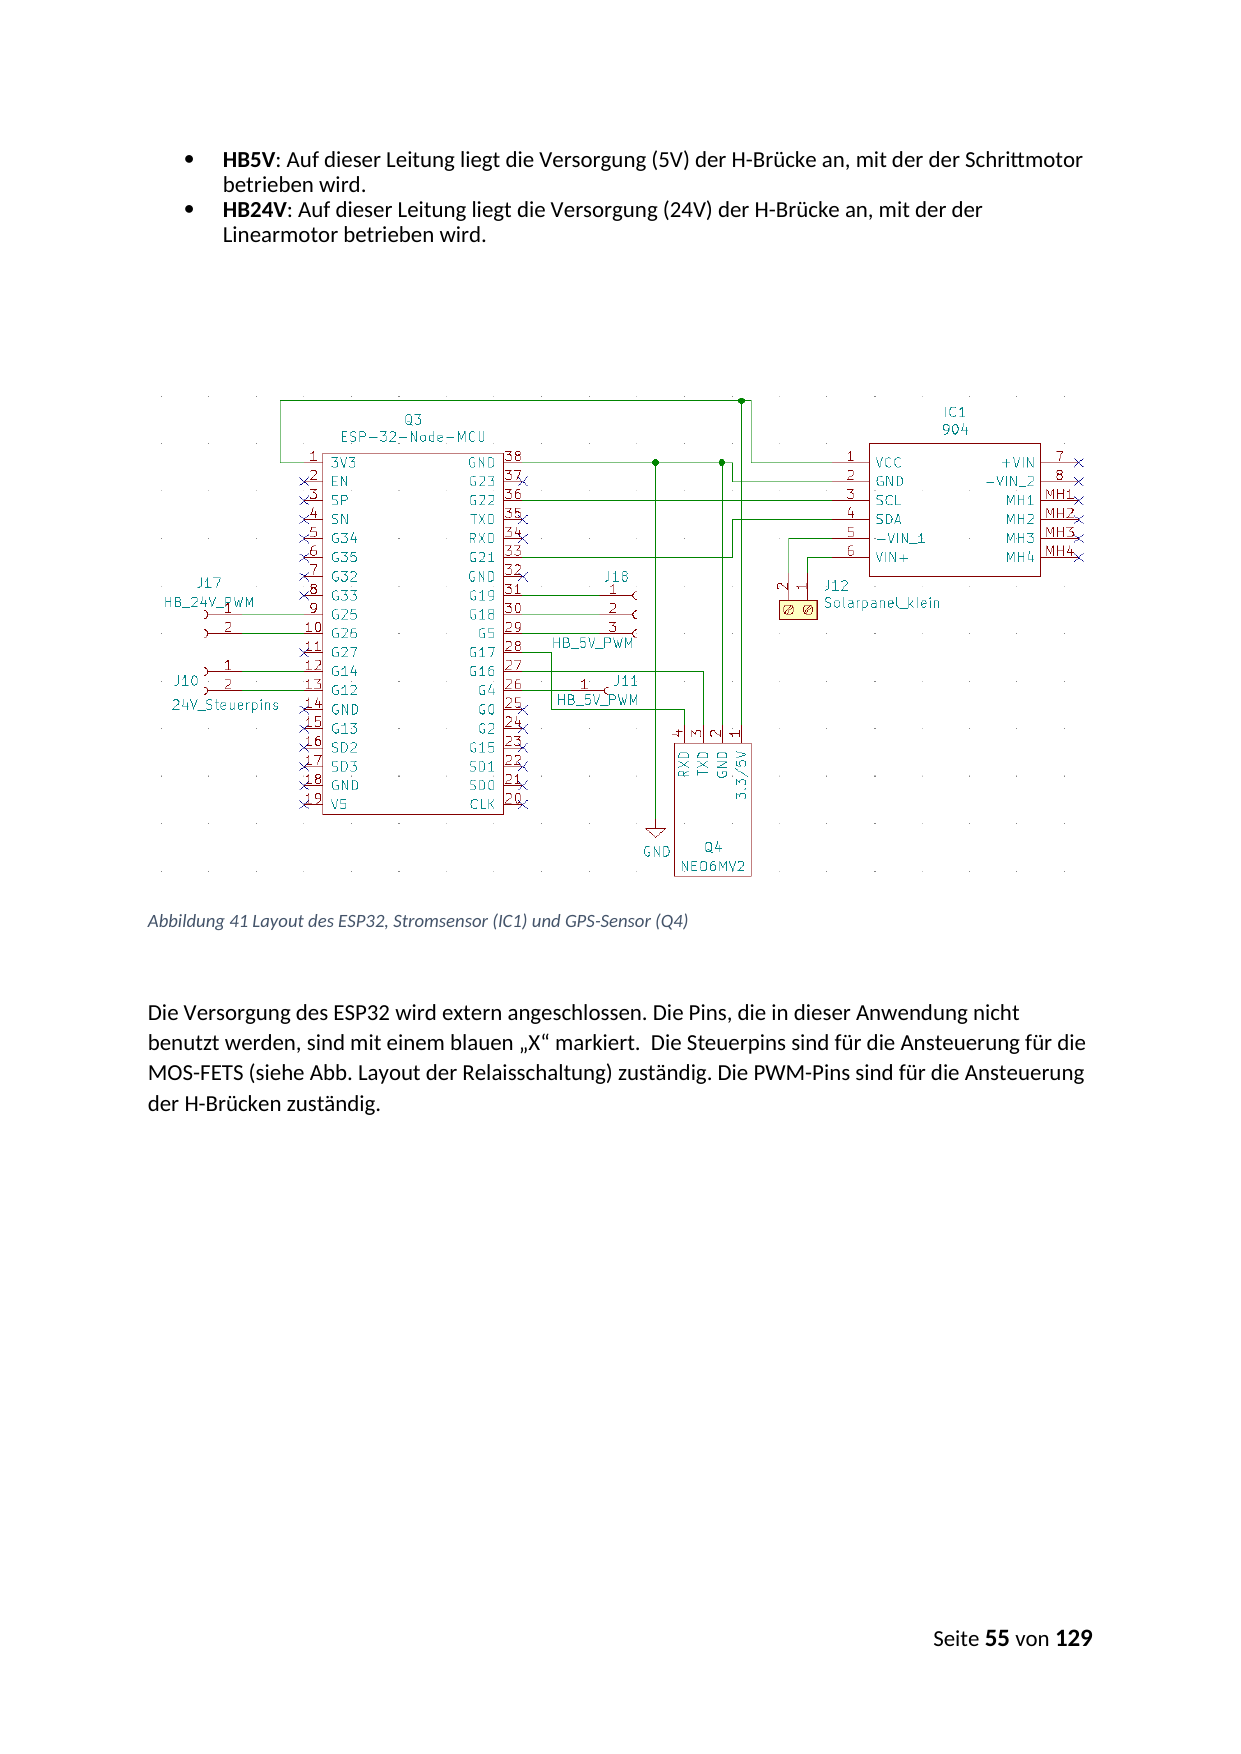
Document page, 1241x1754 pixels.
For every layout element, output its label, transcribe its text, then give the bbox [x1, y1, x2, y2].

picture [147, 366, 1093, 900]
list HB24V: Auf dieser Leitung liegt die Versorgung (24V) der H-Brücke an, mit der der Linearmotor betrieben wird. [185, 198, 1093, 248]
text Die Versorgung des ESP32 wird extern angeschlossen. Die Pins, die in dieser Anwendung nicht benutzt werden, sind mit einem blauen „X“ markiert. Die Steuerpins sind für die Ansteuerung für die MOS-FETS (siehe Abb. Layout der Relaisschaltung) zuständig. Die PWM-Pins sind für die Ansteuerung der H-Brücken zuständig. [148, 998, 1093, 1117]
list HB5V: Auf dieser Leitung liegt die Versorgung (5V) der H-Brücke an, mit der der Schrittmotor betrieben wird. [185, 148, 1093, 198]
